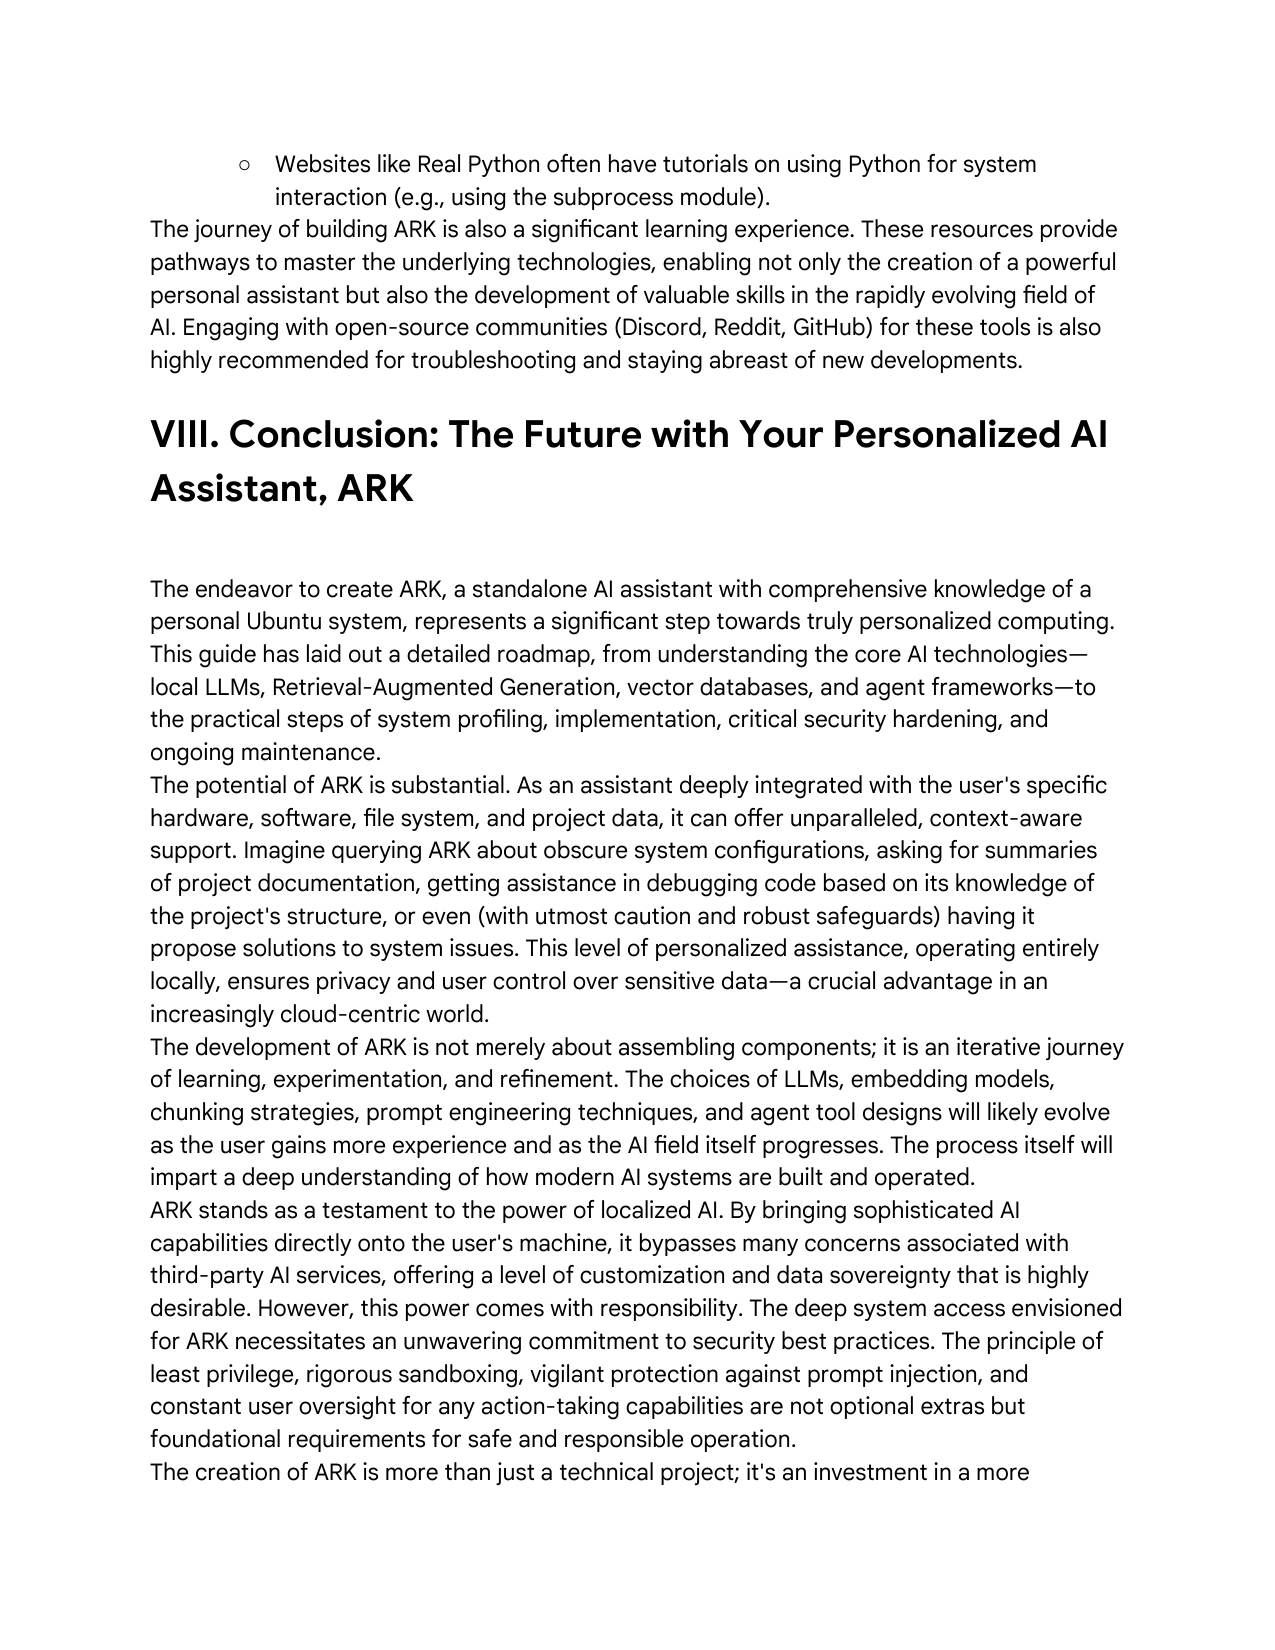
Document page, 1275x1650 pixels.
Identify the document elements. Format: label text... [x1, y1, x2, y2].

list Websites like Real Python often have tutorials on using Python for system interaction (e.g., using the subprocess module). [237, 150, 1125, 211]
text The potential of ARK is substantial. As an assistant deeply integrated with the user's specific hardware, software, file system, and project data, it can offer unparalleled, context-aware support. Imagine querying ARK about obscure system configurations, asking for summaries of project documentation, getting assistance in debugging code based on its knowledge of the project's structure, or even (with utmost caution and robust safeguards) having it propose solutions to system issues. This level of personalized assistance, operating entirely locally, ensures privacy and user control over sensitive data—a crucial advantage in an increasingly cloud-centric world. [150, 771, 1125, 1029]
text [150, 1458, 1125, 1487]
text The development of ARK is not merely about assembling components; it is an iterative journey of learning, experimentation, and refinement. The choices of LLMs, embedding models, chunking strategies, prompt engineering techniques, and agent tool designs will likely evolve as the user gains more experience and as the AI field itself progresses. The process itself will impart a deep understanding of how modern AI systems are built and operated. [150, 1033, 1125, 1192]
subtitle VIII. Conclusion: The Future with Your Personalized AI Assistant, ARK [150, 412, 1125, 512]
text ARK stands as a testament to the power of localized AI. By bringing sophisticated AI capabilities directly onto the user's machine, it bypasses many concerns associated with third-party AI services, offering a level of customization and data sovereignty that is highly desirable. However, this power comes with responsibility. The deep system access envisioned for ARK necessitates an unwavering commitment to security best practices. The principle of least privilege, rigorous sandboxing, vigilant protection against prompt injection, and constant user oversight for any action-taking capabilities are not optional extras but foundational requirements for safe and responsible operation. [150, 1196, 1125, 1454]
text The endeavor to create ARK, a standalone AI assistant with comprehensive knowledge of a personal Ubuntu system, represents a significant step towards truly personalized computing. This guide has laid out a detailed roadmap, from understanding the core AI technologies—local LLMs, Retrieval-Augmented Generation, vector databases, and agent frameworks—to the practical steps of system profiling, implementation, critical security hardening, and ongoing maintenance. [150, 575, 1125, 767]
text The journey of building ARK is also a significant learning experience. These resources provide pathways to master the underlying technologies, enabling not only the creation of a powerful personal assistant but also the development of valuable skills in the rapidly evolving field of AI. Engaging with open-source communities (Discord, Reddit, GitHub) for these tools is also highly recommended for troubleshooting and staying abreast of new developments. [150, 215, 1125, 375]
